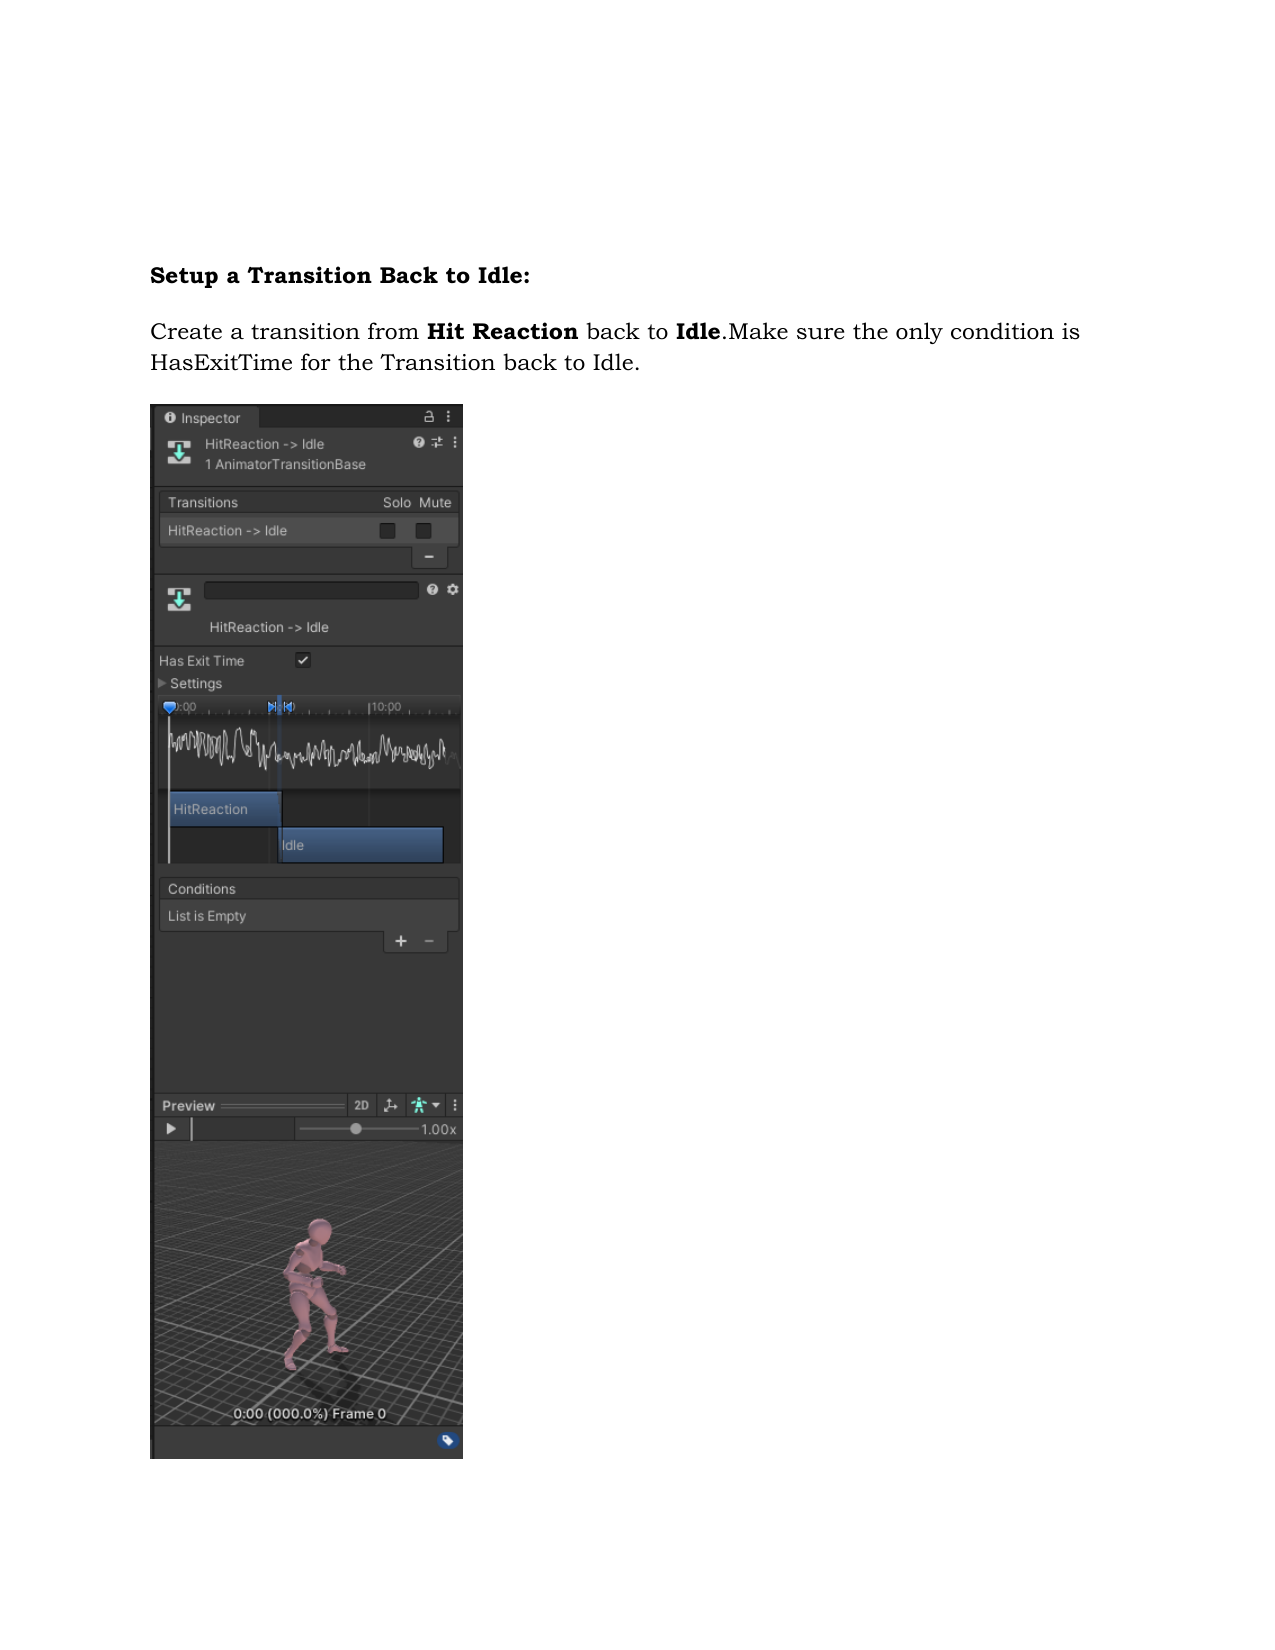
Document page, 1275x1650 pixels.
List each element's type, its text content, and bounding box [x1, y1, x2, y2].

text Setup a Transition Back to Idle: [150, 262, 1125, 288]
picture [150, 404, 463, 1459]
text Create a transition from Hit Reaction back to Idle.Make sure the only condition is HasExitTime for the Transition back to Idle. [150, 317, 1125, 375]
